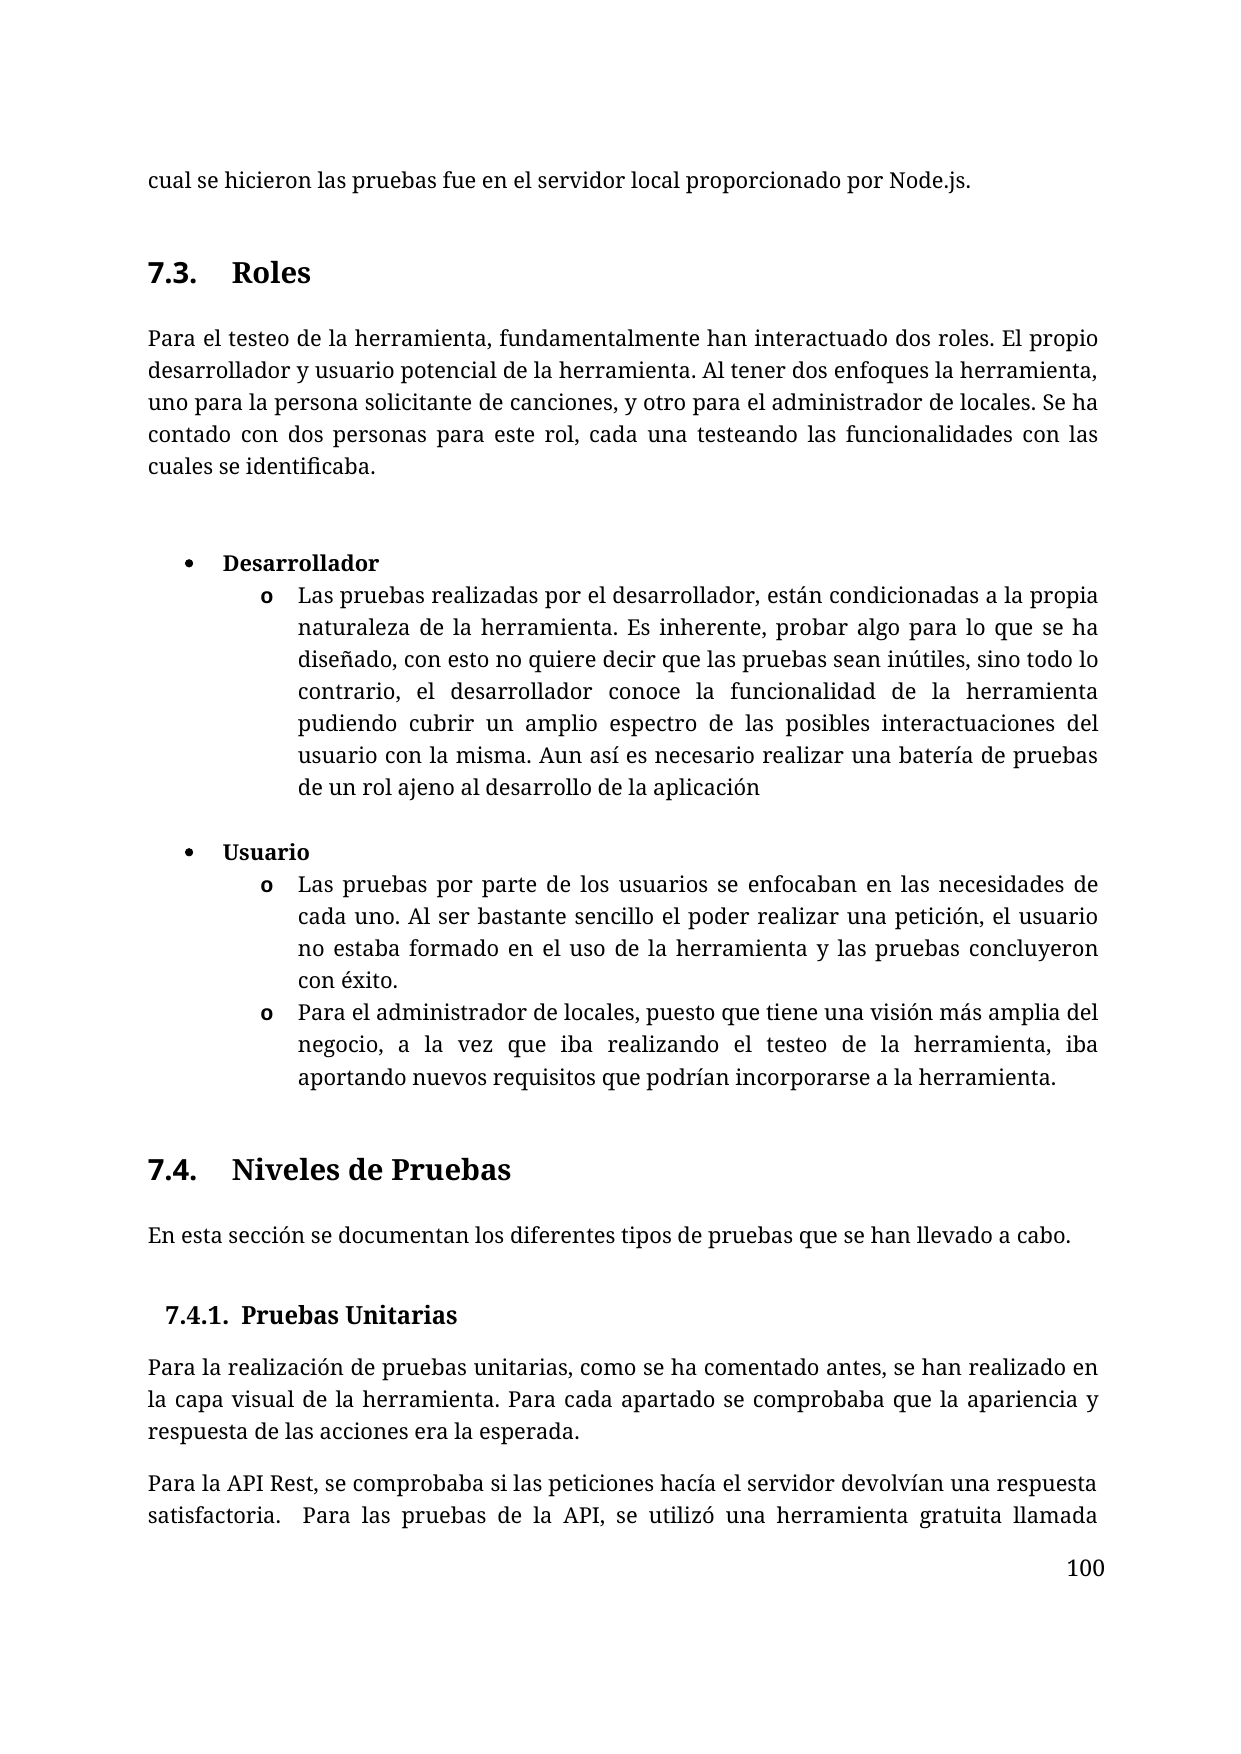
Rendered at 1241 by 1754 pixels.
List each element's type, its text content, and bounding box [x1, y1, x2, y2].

list Las pruebas por parte de los usuarios se enfocaban en las necesidades de cada uno. Al ser bastante sencillo el poder realizar una petición, el usuario no estaba formado en el uso de la herramienta y las pruebas concluyeron con éxito. [260, 868, 1099, 995]
list Usuario [185, 836, 1099, 866]
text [148, 1468, 1099, 1529]
subtitle Niveles de Pruebas [148, 1150, 1105, 1189]
list Para el administrador de locales, puesto que tiene una visión más amplia del negocio, a la vez que iba realizando el testeo de la herramienta, iba aportando nuevos requisitos que podrían incorporarse a la herramienta. [260, 997, 1099, 1091]
text Para el testeo de la herramienta, fundamentalmente han interactuado dos roles. El propio desarrollador y usuario potencial de la herramienta. Al tener dos enfoques la herramienta, uno para la persona solicitante de canciones, y otro para el administrador de locales. Se ha contado con dos personas para este rol, cada una testeando las funcionalidades con las cuales se identificaba. [148, 323, 1099, 481]
subtitle Roles [148, 253, 1105, 292]
list Las pruebas realizadas por el desarrollador, están condicionadas a la propia naturaleza de la herramienta. Es inherente, probar algo para lo que se ha diseñado, con esto no quiere decir que las pruebas sean inútiles, sino todo lo contrario, el desarrollador conoce la funcionalidad de la herramienta pudiendo cubrir un amplio espectro de las posibles interactuaciones del usuario con la misma. Aun así es necesario realizar una batería de pruebas de un rol ajeno al desarrollo de la aplicación [260, 579, 1099, 802]
list Desarrollador [185, 547, 1099, 577]
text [148, 164, 1099, 194]
text En esta sección se documentan los diferentes tipos de pruebas que se han llevado a cabo. [148, 1220, 1099, 1249]
subtitle Pruebas Unitarias [165, 1298, 1105, 1332]
text Para la realización de pruebas unitarias, como se ha comentado antes, se han realizado en la capa visual de la herramienta. Para cada apartado se comprobaba que la apariencia y respuesta de las acciones era la esperada. [148, 1352, 1099, 1446]
